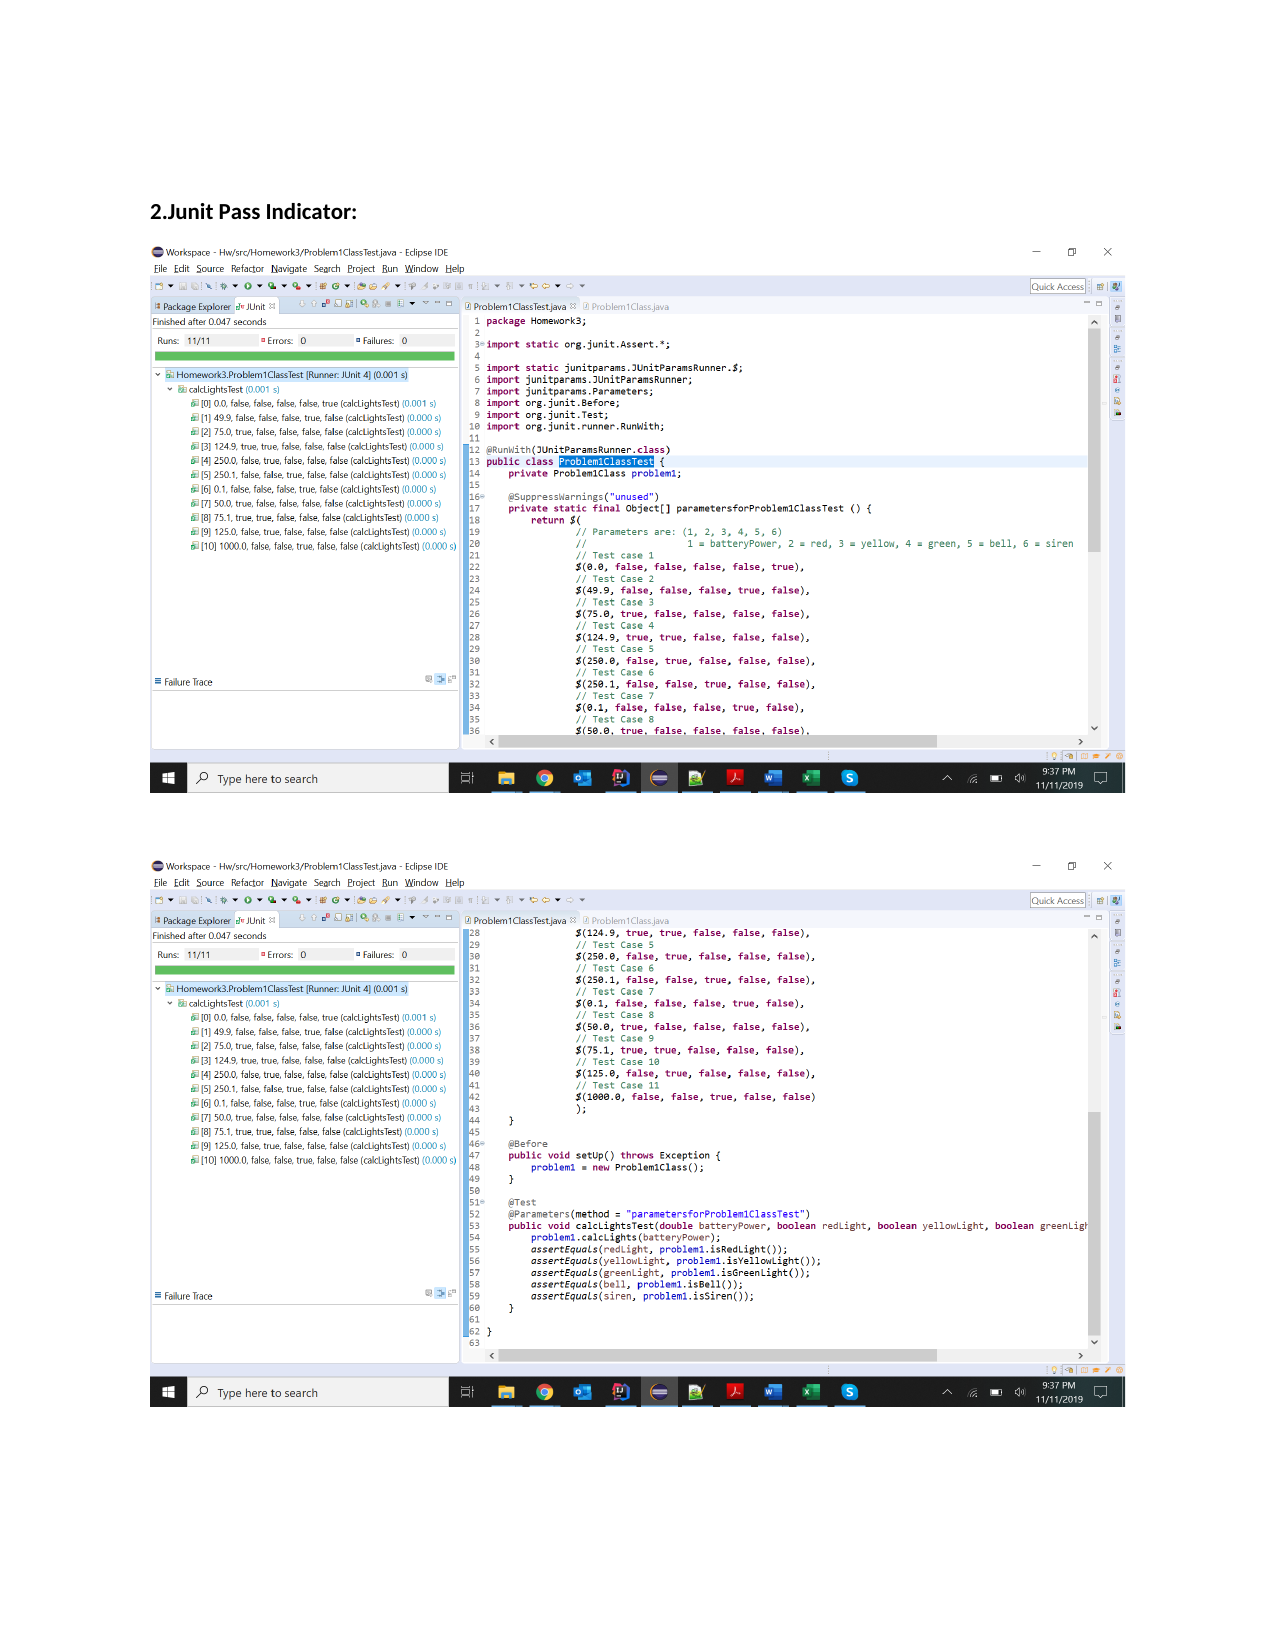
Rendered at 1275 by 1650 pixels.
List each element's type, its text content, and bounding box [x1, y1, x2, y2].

text 2.Junit Pass Indicator: [150, 197, 1125, 225]
picture [150, 243, 1125, 793]
picture [150, 857, 1125, 1407]
